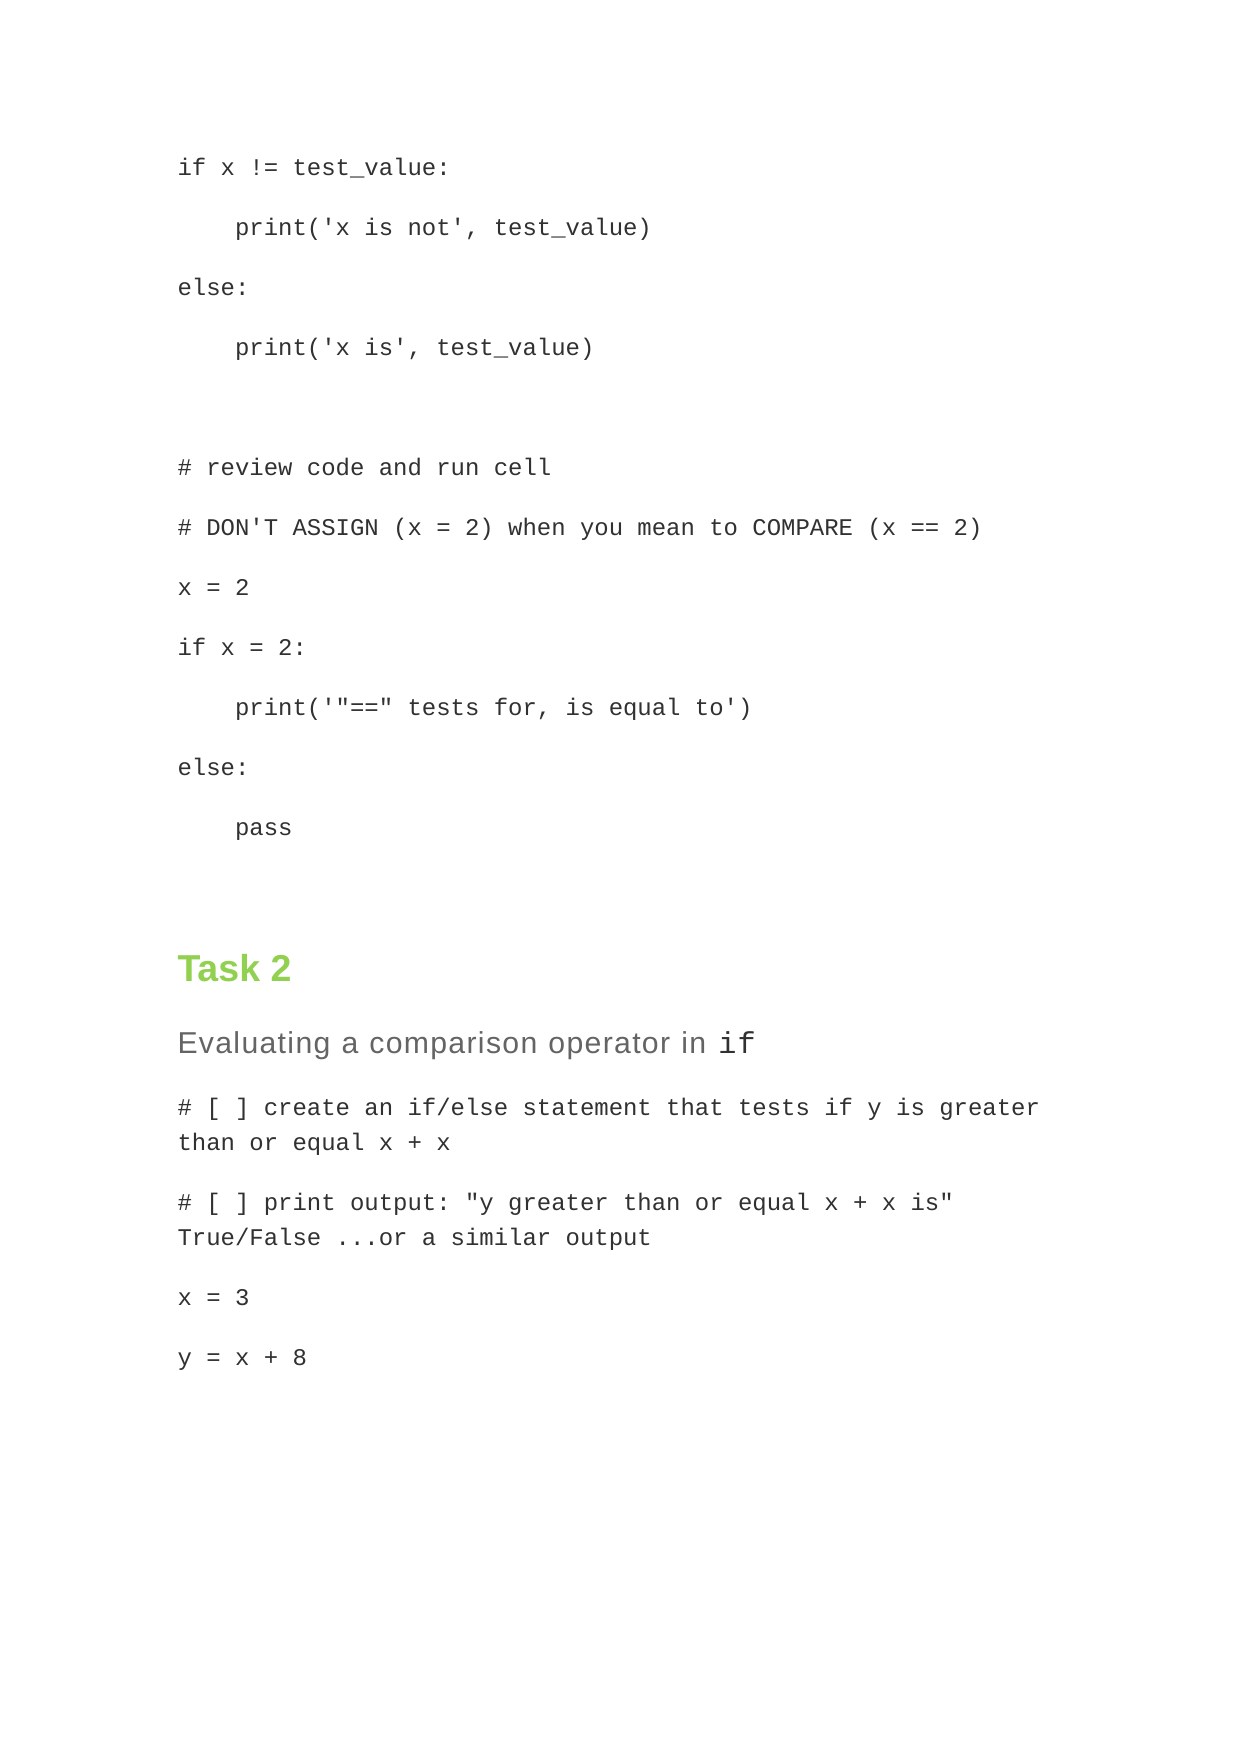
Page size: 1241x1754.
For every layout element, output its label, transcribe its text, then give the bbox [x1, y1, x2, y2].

subtitle Evaluating a comparison operator in if [177, 1025, 1063, 1062]
text else: [177, 748, 1063, 783]
text print('"==" tests for, is equal to') [177, 688, 1063, 723]
text # [ ] print output: "y greater than or equal x + x is" True/False ...or a similar output [177, 1182, 1063, 1252]
text pass [177, 808, 1063, 843]
text x = 2 [177, 568, 1063, 603]
text print('x is', test_value) [177, 328, 1063, 363]
text y = x + 8 [177, 1337, 1063, 1372]
text if x != test_value: [177, 148, 1063, 183]
text # review code and run cell [177, 448, 1063, 483]
text # [ ] create an if/else statement that tests if y is greater than or equal x + x [177, 1087, 1063, 1157]
text if x = 2: [177, 628, 1063, 663]
text else: [177, 268, 1063, 303]
text print('x is not', test_value) [177, 208, 1063, 243]
subtitle Task 2 [177, 946, 1063, 989]
text x = 3 [177, 1277, 1063, 1312]
text # DON'T ASSIGN (x = 2) when you mean to COMPARE (x == 2) [177, 508, 1063, 543]
